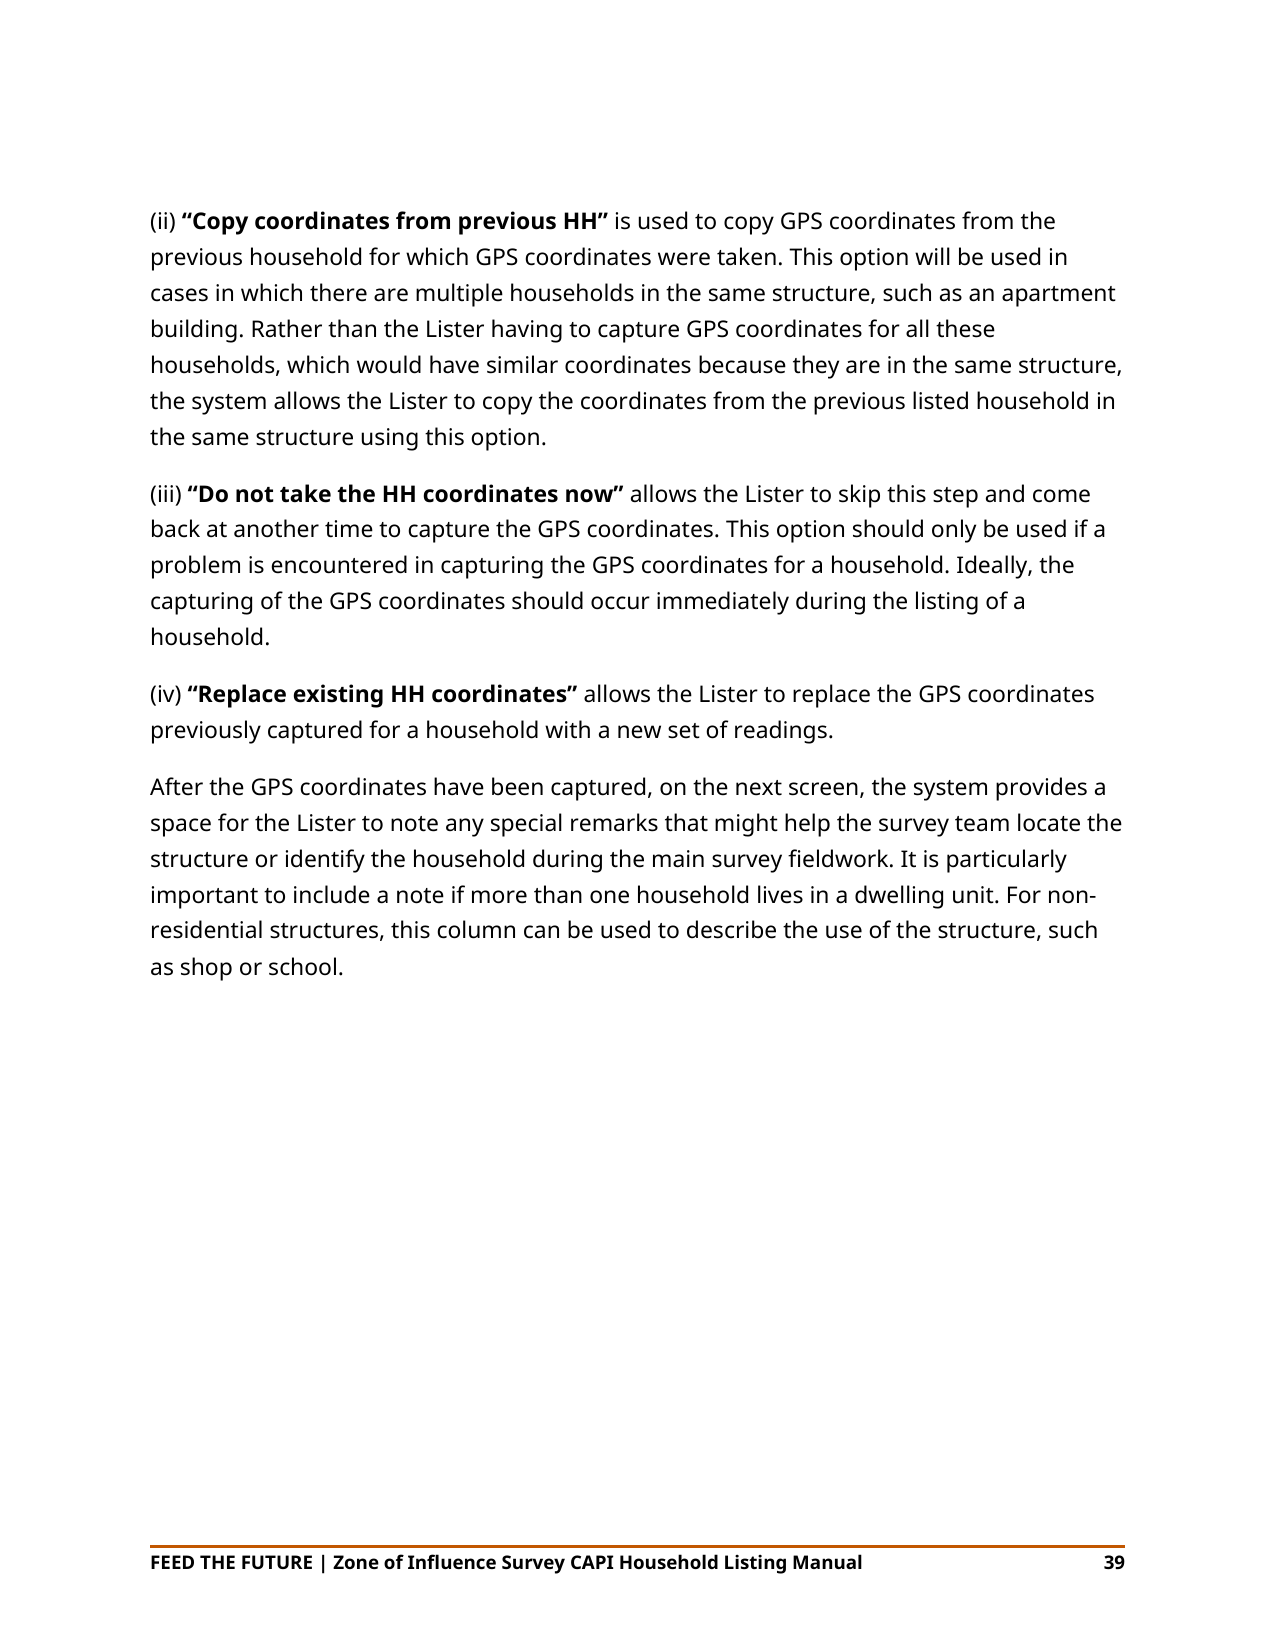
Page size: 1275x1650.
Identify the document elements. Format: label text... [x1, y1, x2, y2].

text (iii) “Do not take the HH coordinates now” allows the Lister to skip this step and come back at another time to capture the GPS coordinates. This option should only be used if a problem is encountered in capturing the GPS coordinates for a household. Ideally, the capturing of the GPS coordinates should occur immediately during the listing of a household. [150, 477, 1125, 652]
text (iv) “Replace existing HH coordinates” allows the Lister to replace the GPS coordinates previously captured for a household with a new set of readings. [150, 678, 1125, 745]
text After the GPS coordinates have been captured, on the next screen, the system provides a space for the Lister to note any special remarks that might help the survey team locate the structure or identify the household during the main survey fieldwork. It is particularly important to include a note if more than one household lives in a dwelling unit. For non-residential structures, this column can be used to describe the use of the structure, such as shop or school. [150, 771, 1125, 982]
text (ii) “Copy coordinates from previous HH” is used to copy GPS coordinates from the previous household for which GPS coordinates were taken. This option will be used in cases in which there are multiple households in the same structure, such as an apartment building. Rather than the Lister having to capture GPS coordinates for all these households, which would have similar coordinates because they are in the same structure, the system allows the Lister to copy the coordinates from the previous listed household in the same structure using this option. [150, 205, 1125, 452]
